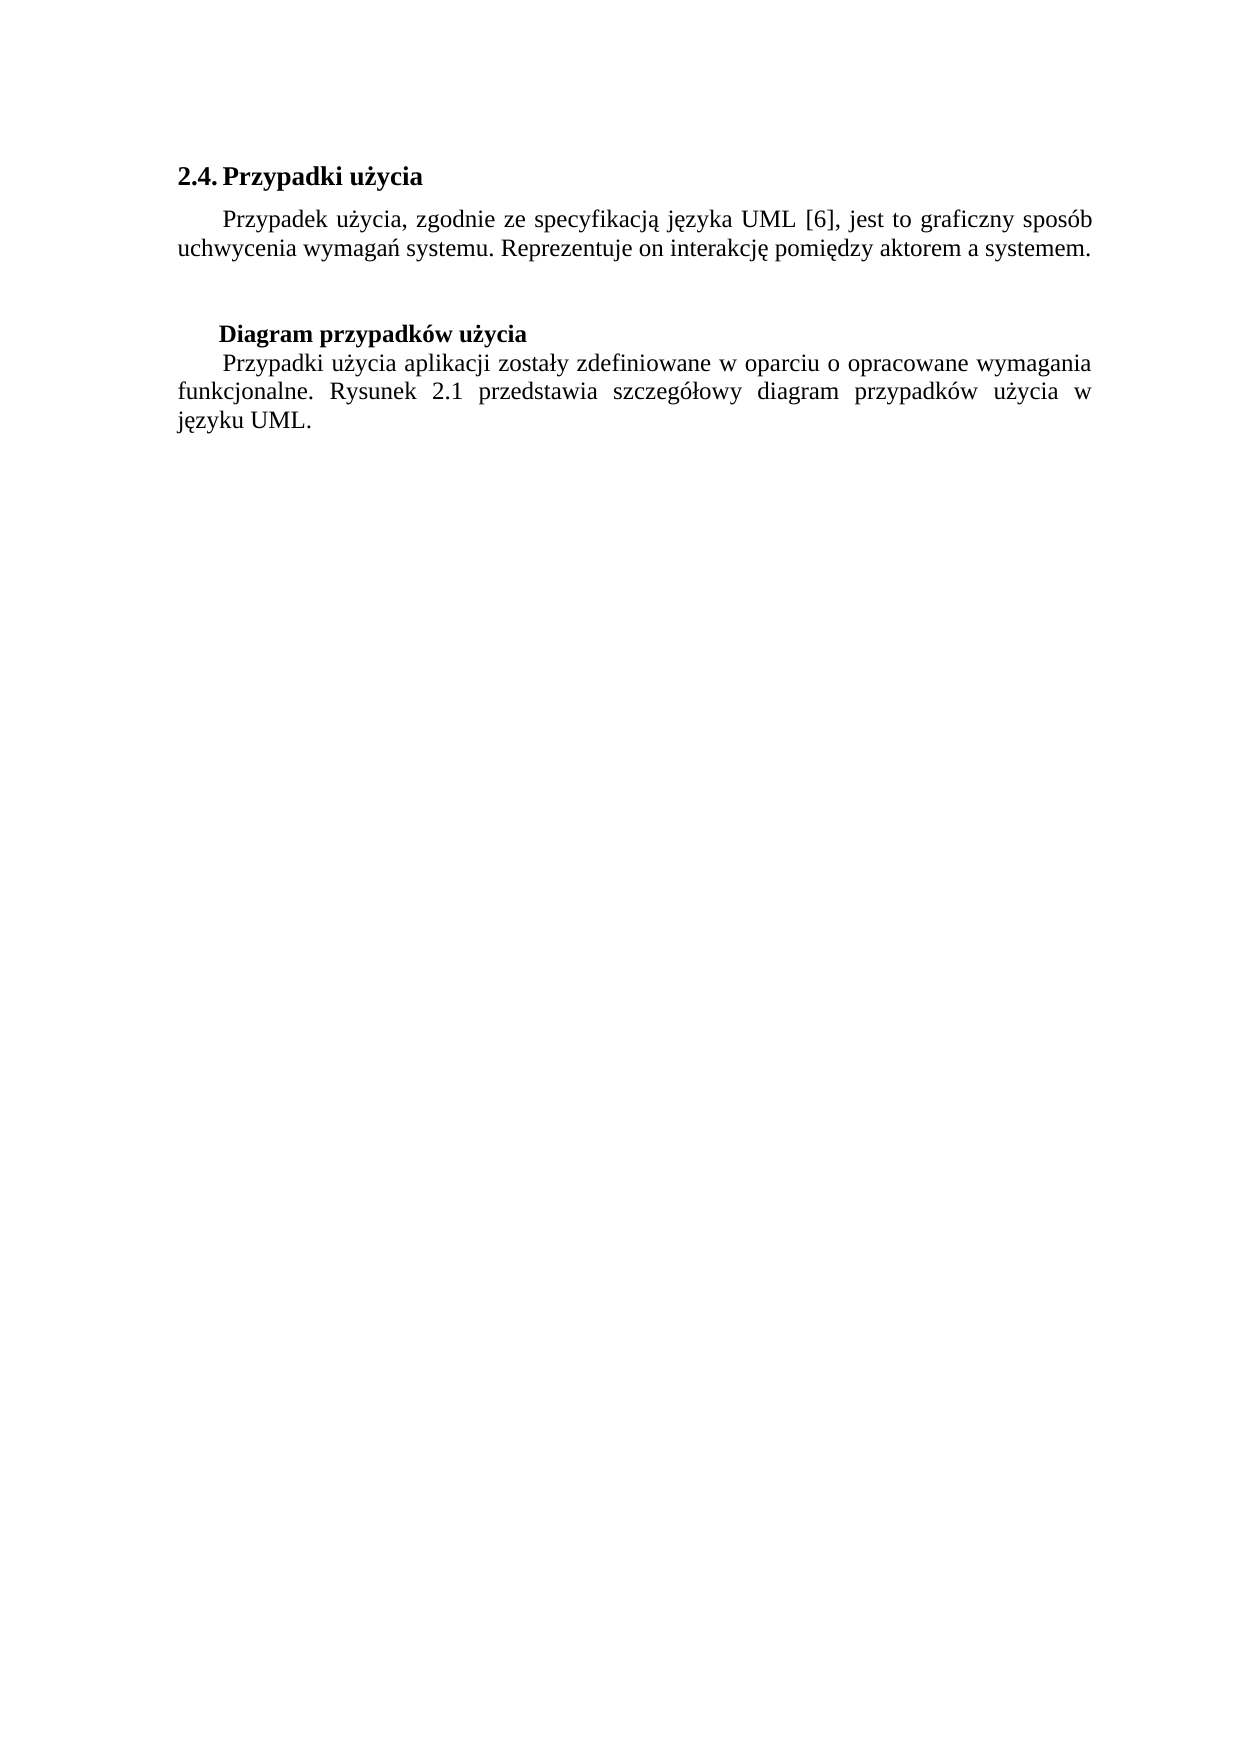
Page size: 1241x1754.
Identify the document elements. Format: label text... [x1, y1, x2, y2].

text Diagram przypadków użycia [177, 319, 1092, 348]
subtitle Przypadki użycia [177, 160, 1092, 191]
text Przypadki użycia aplikacji zostały zdefiniowane w oparciu o opracowane wymagania funkcjonalne. Rysunek 2.1 przedstawia szczegółowy diagram przypadków użycia w języku UML. [177, 348, 1092, 434]
text Przypadek użycia, zgodnie ze specyfikacją języka UML , jest to graficzny sposób uchwycenia wymagań systemu. Reprezentuje on interakcję pomiędzy aktorem a systemem. [177, 204, 1092, 261]
